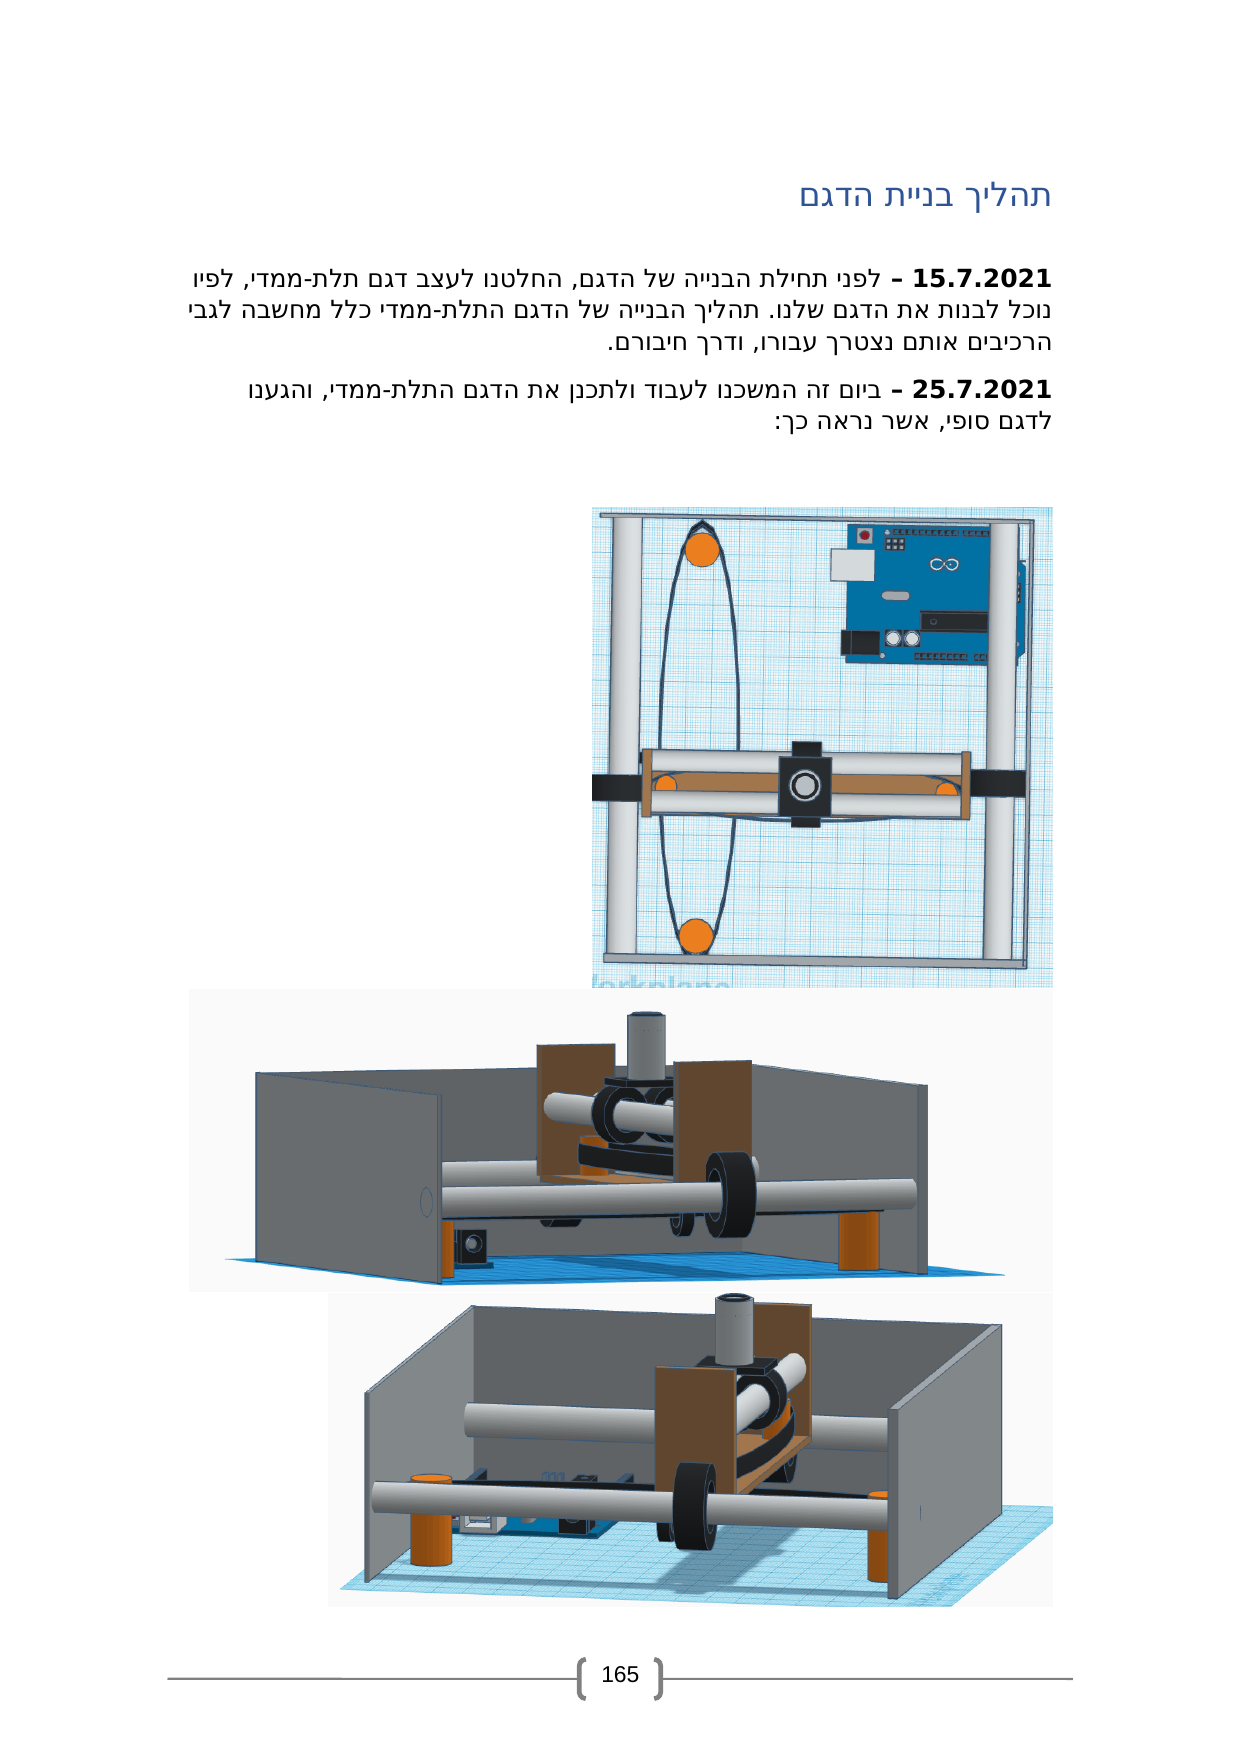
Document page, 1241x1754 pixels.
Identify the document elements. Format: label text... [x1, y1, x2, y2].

picture [189, 989, 1053, 1292]
text 25.7.2021 – ביום זה המשכנו לעבוד ולתכנן את הדגם התלת-ממדי, והגענו לדגם סופי, אשר נראה כך: [187, 375, 1053, 435]
picture [592, 507, 1053, 988]
text תהליך בניית הדגם [187, 175, 1053, 214]
text 15.7.2021 – לפני תחילת הבנייה של הדגם, החלטנו לעצב דגם תלת-ממדי, לפיו נוכל לבנות את הדגם שלנו. תהליך הבנייה של הדגם התלת-ממדי כלל מחשבה לגבי הרכיבים אותם נצטרך עבורו, ודרך חיבורם. [187, 264, 1053, 356]
picture [328, 1293, 1053, 1607]
